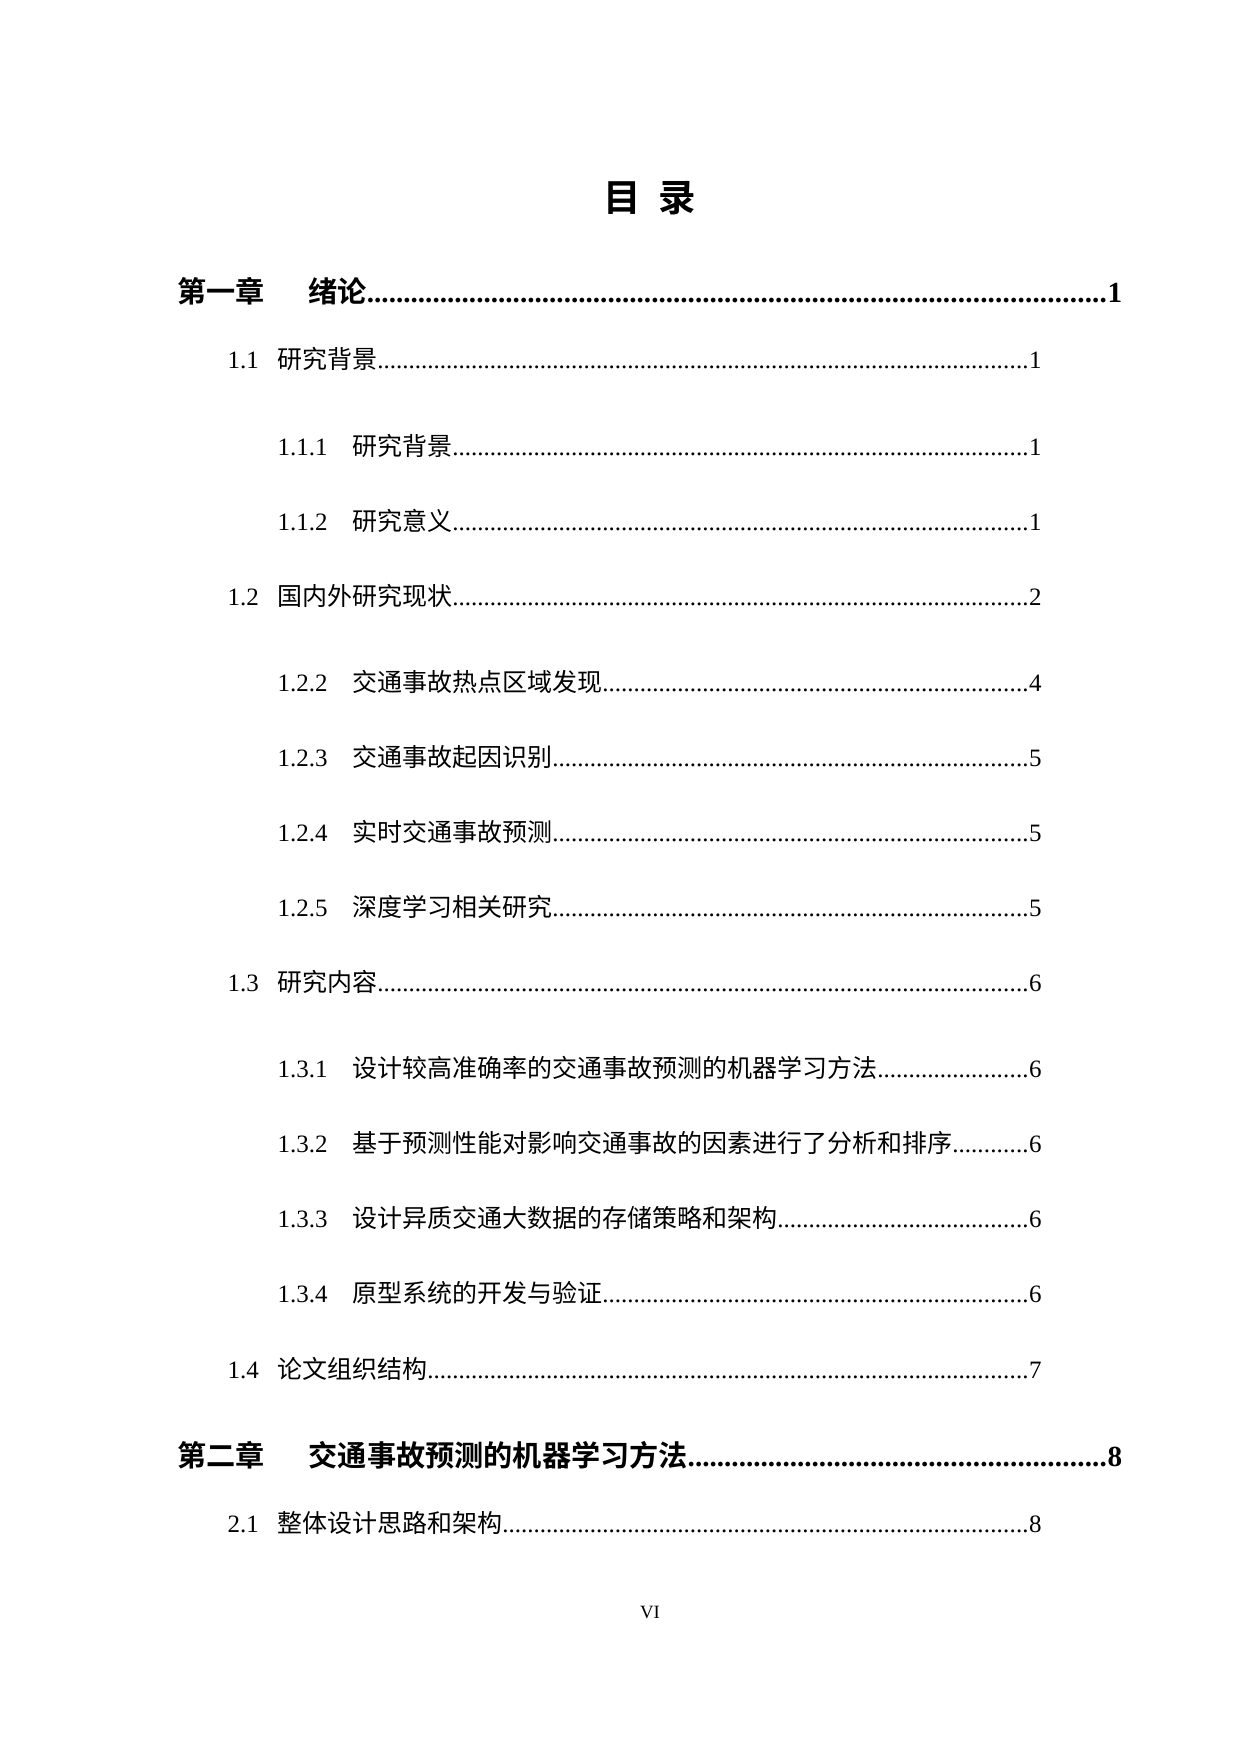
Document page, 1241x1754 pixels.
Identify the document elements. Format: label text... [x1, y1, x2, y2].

text 1.1 研究背景 1 [227, 324, 1122, 392]
text 1.3.1 设计较高准确率的交通事故预测的机器学习方法 6 [277, 1033, 1122, 1101]
text 1.4 论文组织结构 7 [227, 1333, 1122, 1401]
text 1.3 研究内容 6 [227, 947, 1122, 1015]
text 1.3.3 设计异质交通大数据的存储策略和架构 6 [277, 1183, 1122, 1251]
text 1.3.4 原型系统的开发与验证 6 [277, 1258, 1122, 1326]
text 1.2.3 交通事故起因识别 5 [277, 721, 1122, 789]
text 1.1.1 研究背景 1 [277, 410, 1122, 478]
text 1.2.4 实时交通事故预测 5 [277, 797, 1122, 864]
text 1.2 国内外研究现状 2 [227, 560, 1122, 628]
text 目 录 [177, 161, 1122, 229]
text 1.2.5 深度学习相关研究 5 [277, 872, 1122, 939]
text 第二章 交通事故预测的机器学习方法 8 [177, 1419, 1122, 1487]
text 1.1.2 研究意义 1 [277, 485, 1122, 553]
text 1.2.2 交通事故热点区域发现 4 [277, 646, 1122, 714]
text 1.3.2 基于预测性能对影响交通事故的因素进行了分析和排序 6 [277, 1108, 1122, 1176]
text 2.1 整体设计思路和架构 8 [227, 1487, 1122, 1555]
text 第一章 绪论 1 [177, 256, 1122, 324]
